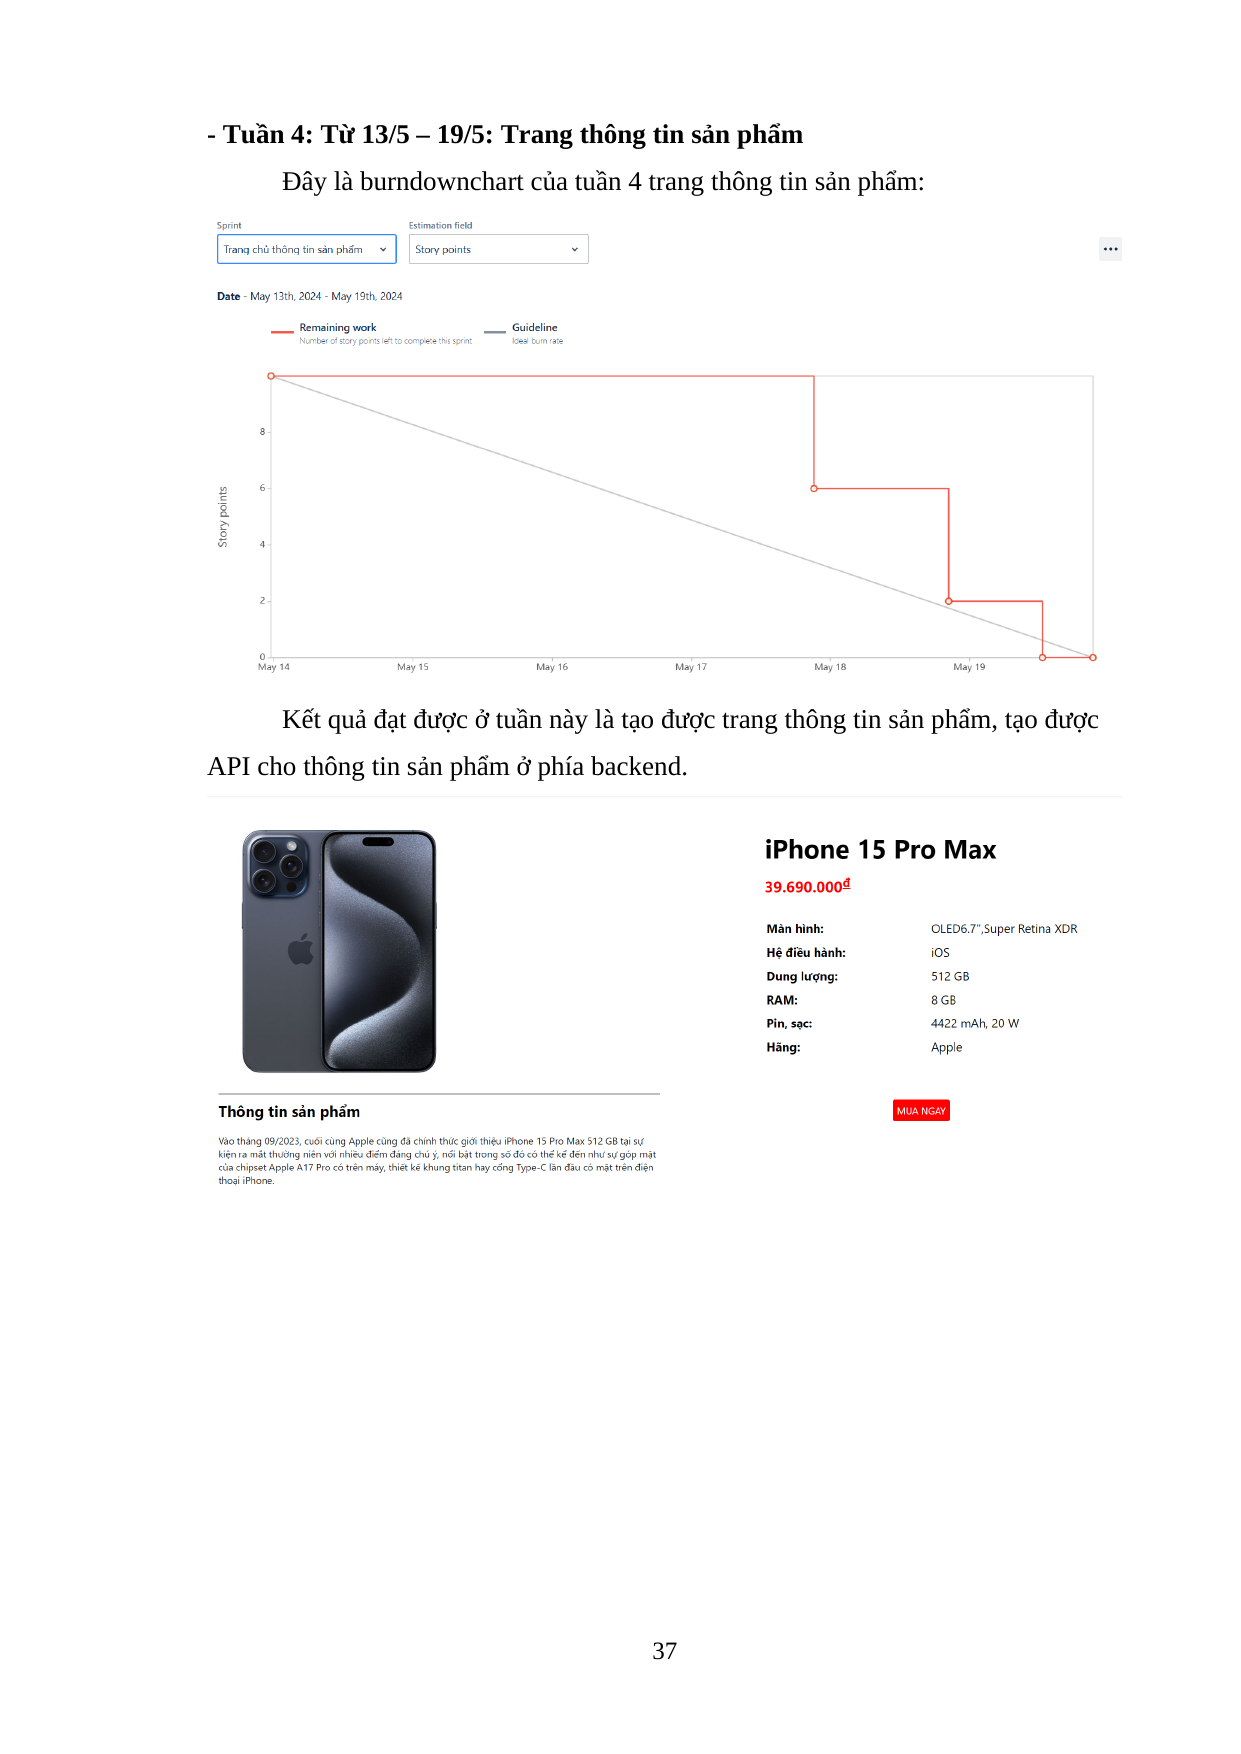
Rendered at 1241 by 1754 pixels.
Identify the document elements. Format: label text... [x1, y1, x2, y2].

text - Tuần 4: Từ 13/5 – 19/5: Trang thông tin sản phẩm [207, 118, 1122, 149]
picture [206, 211, 1123, 689]
text Kết quả đạt được ở tuần này là tạo được trang thông tin sản phẩm, tạo được API cho thông tin sản phẩm ở phía backend. [207, 703, 1122, 781]
text Đây là burndownchart của tuần 4 trang thông tin sản phẩm: [207, 165, 1122, 196]
picture [206, 796, 1123, 1186]
